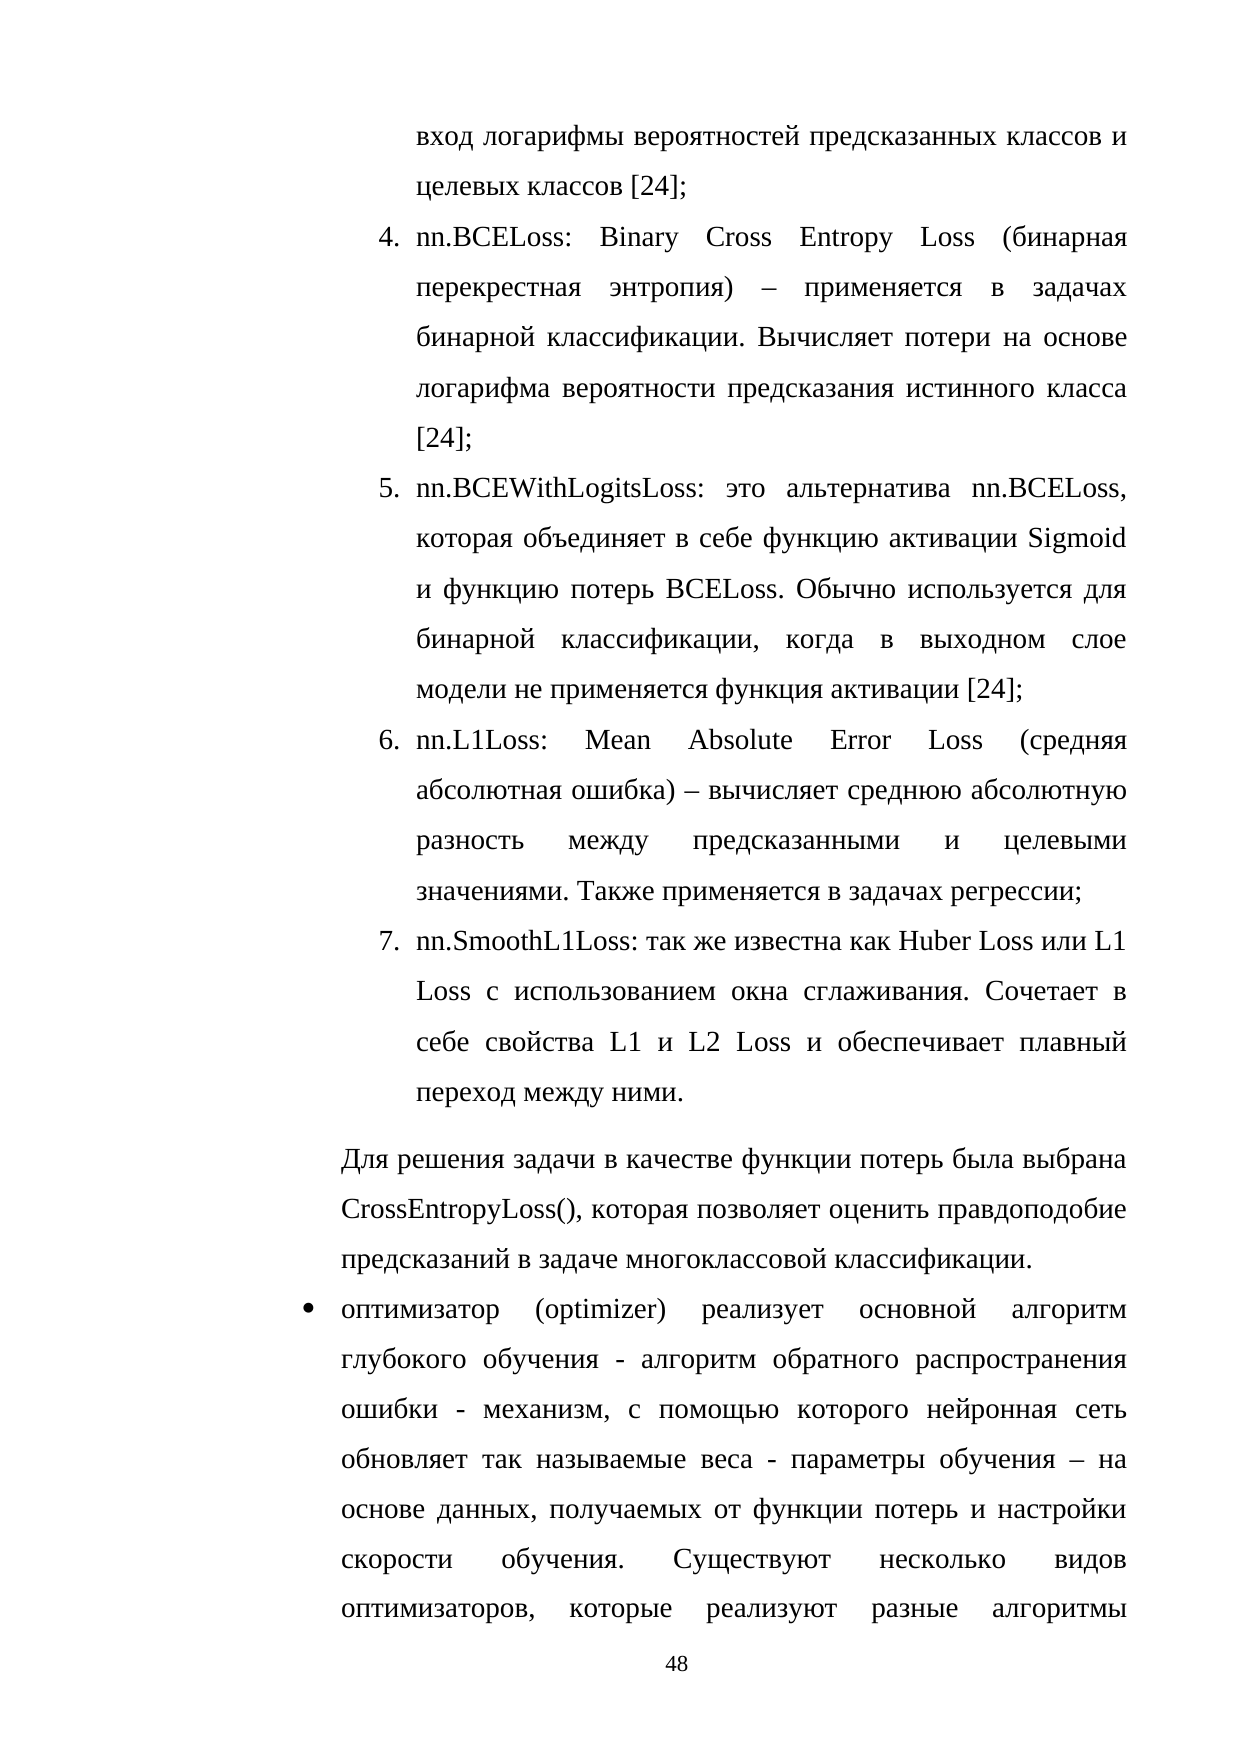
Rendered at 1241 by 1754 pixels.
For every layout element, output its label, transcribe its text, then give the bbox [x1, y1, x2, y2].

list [378, 118, 1127, 202]
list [303, 1291, 1127, 1624]
list nn.SmoothL1Loss: так же известна как Huber Loss или L1 Loss с использованием окна сглаживания. Сочетает в себе свойства L1 и L2 Loss и обеспечивает плавный переход между ними. [378, 923, 1127, 1108]
text Для решения задачи в качестве функции потерь была выбрана CrossEntropyLoss(), которая позволяет оценить правдоподобие предсказаний в задаче многоклассовой классификации. [341, 1141, 1127, 1274]
list nn.BCELoss: Binary Cross Entropy Loss (бинарная перекрестная энтропия) – применяется в задачах бинарной классификации. Вычисляет потери на основе логарифма вероятности предсказания истинного класса [24]; [378, 219, 1127, 453]
list nn.L1Loss: Mean Absolute Error Loss (средняя абсолютная ошибка) – вычисляет среднюю абсолютную разность между предсказанными и целевыми значениями. Также применяется в задачах регрессии; [378, 722, 1127, 906]
list nn.BCEWithLogitsLoss: это альтернатива nn.BCELoss, которая объединяет в себе функцию активации Sigmoid и функцию потерь BCELoss. Обычно используется для бинарной классификации, когда в выходном слое модели не применяется функция активации [24]; [378, 470, 1127, 705]
